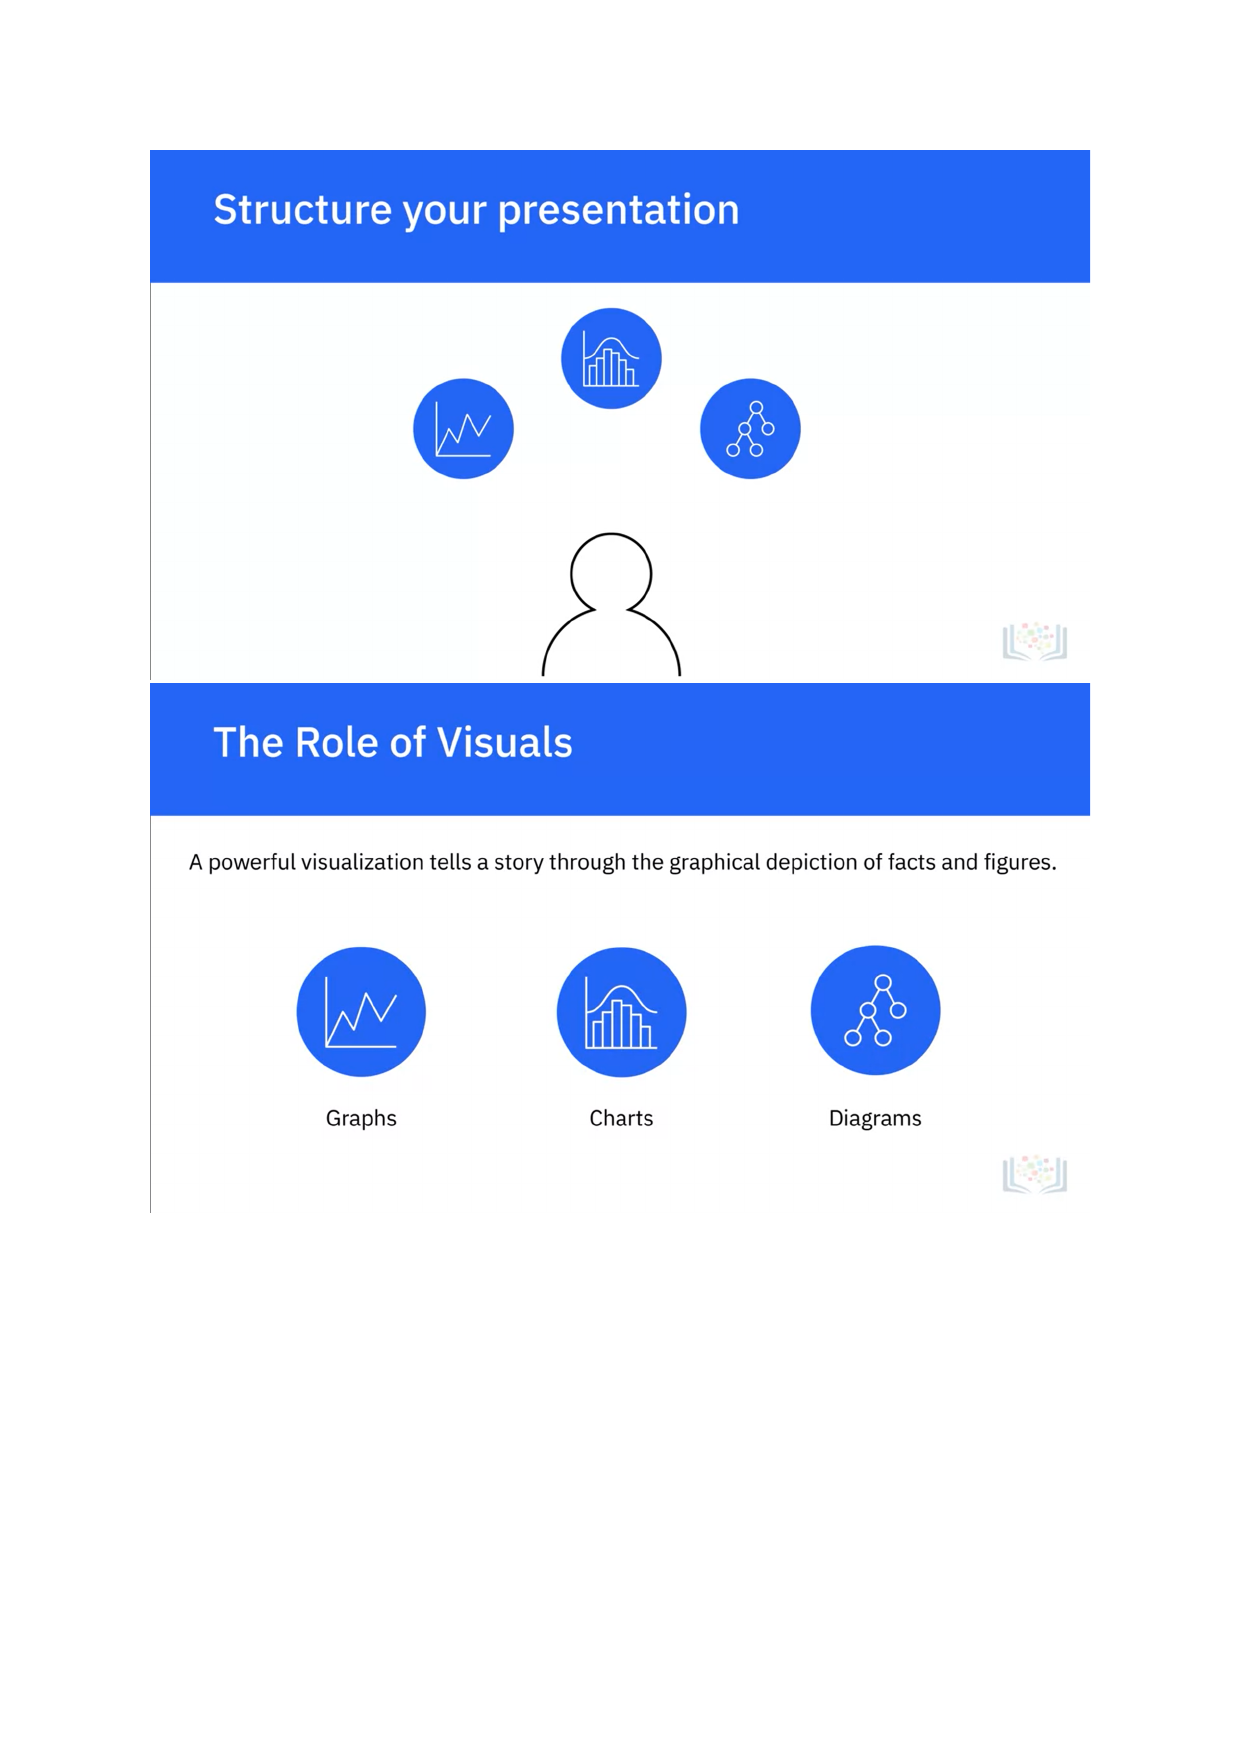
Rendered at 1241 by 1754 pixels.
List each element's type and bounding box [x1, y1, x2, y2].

picture [150, 150, 1091, 680]
picture [150, 683, 1091, 1213]
